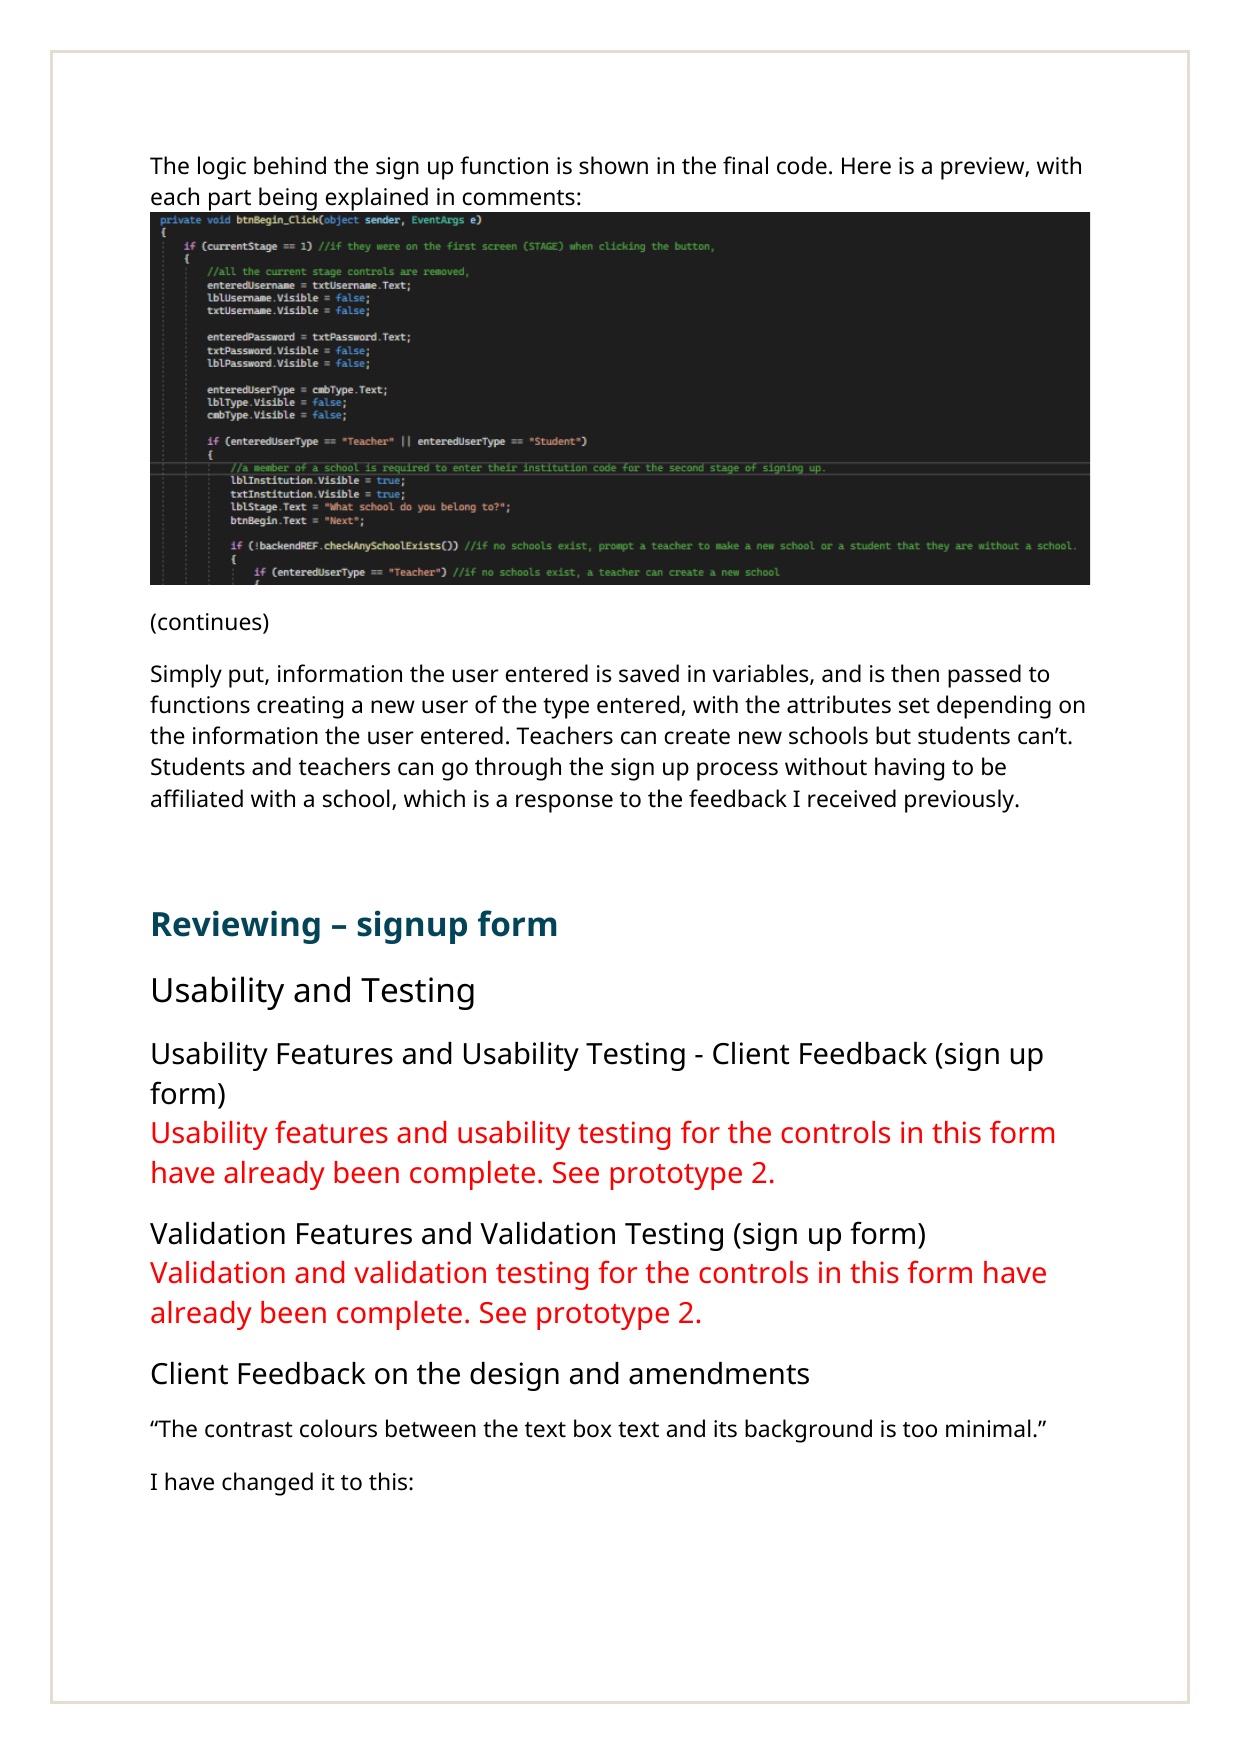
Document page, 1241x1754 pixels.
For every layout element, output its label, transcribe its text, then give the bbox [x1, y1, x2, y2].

text Usability and Testing [150, 967, 1090, 1013]
text Validation Features and Validation Testing (sign up form) Validation and validation testing for the controls in this form have already been complete. See prototype 2. [150, 1213, 1090, 1332]
text Usability Features and Usability Testing - Client Feedback (sign up form) Usability features and usability testing for the controls in this form have already been complete. See prototype 2. [150, 1033, 1090, 1192]
text I have changed it to this: [150, 1466, 1090, 1497]
text “The contrast colours between the text box text and its background is too minimal.” [150, 1413, 1090, 1445]
text Reviewing – signup form [150, 901, 1090, 946]
text (continues) [150, 606, 1090, 637]
picture [150, 212, 1091, 585]
text Client Feedback on the design and amendments [150, 1353, 1090, 1393]
text The logic behind the sign up function is shown in the final code. Here is a preview, with each part being explained in comments: [150, 150, 1090, 212]
text Simply put, information the user entered is saved in variables, and is then passed to functions creating a new user of the type entered, with the attributes set depending on the information the user entered. Teachers can create new schools but students can’t. Students and teachers can go through the sign up process without having to be affiliated with a school, which is a response to the feedback I received previously. [150, 658, 1090, 814]
